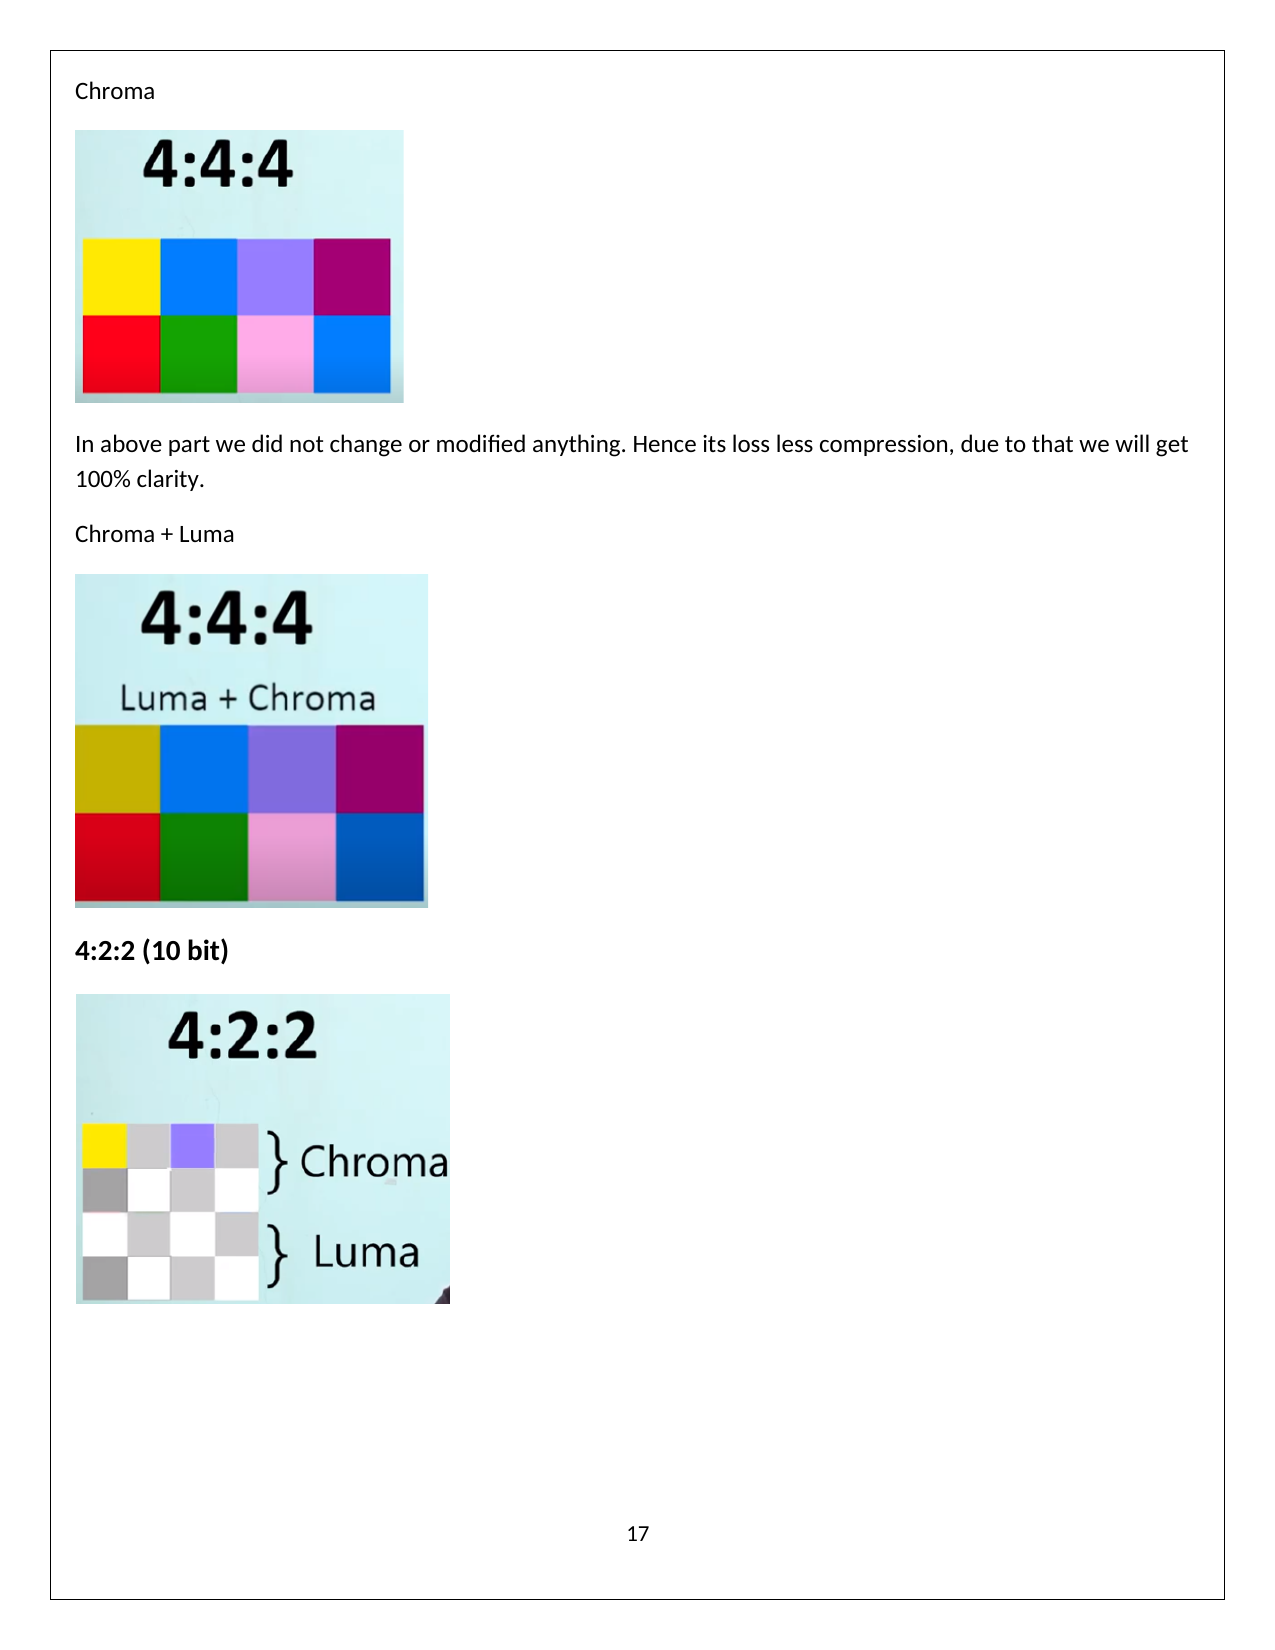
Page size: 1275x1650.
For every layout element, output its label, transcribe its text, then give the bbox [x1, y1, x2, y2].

picture [75, 130, 404, 403]
text 4:2:2 (10 bit) [75, 932, 1200, 968]
picture [75, 574, 429, 908]
text In above part we did not change or modified anything. Hence its loss less compression, due to that we will get 100% clarity. [75, 428, 1200, 493]
text Chroma [75, 75, 1200, 106]
text Chroma + Luma [75, 518, 1200, 549]
picture [75, 994, 450, 1304]
